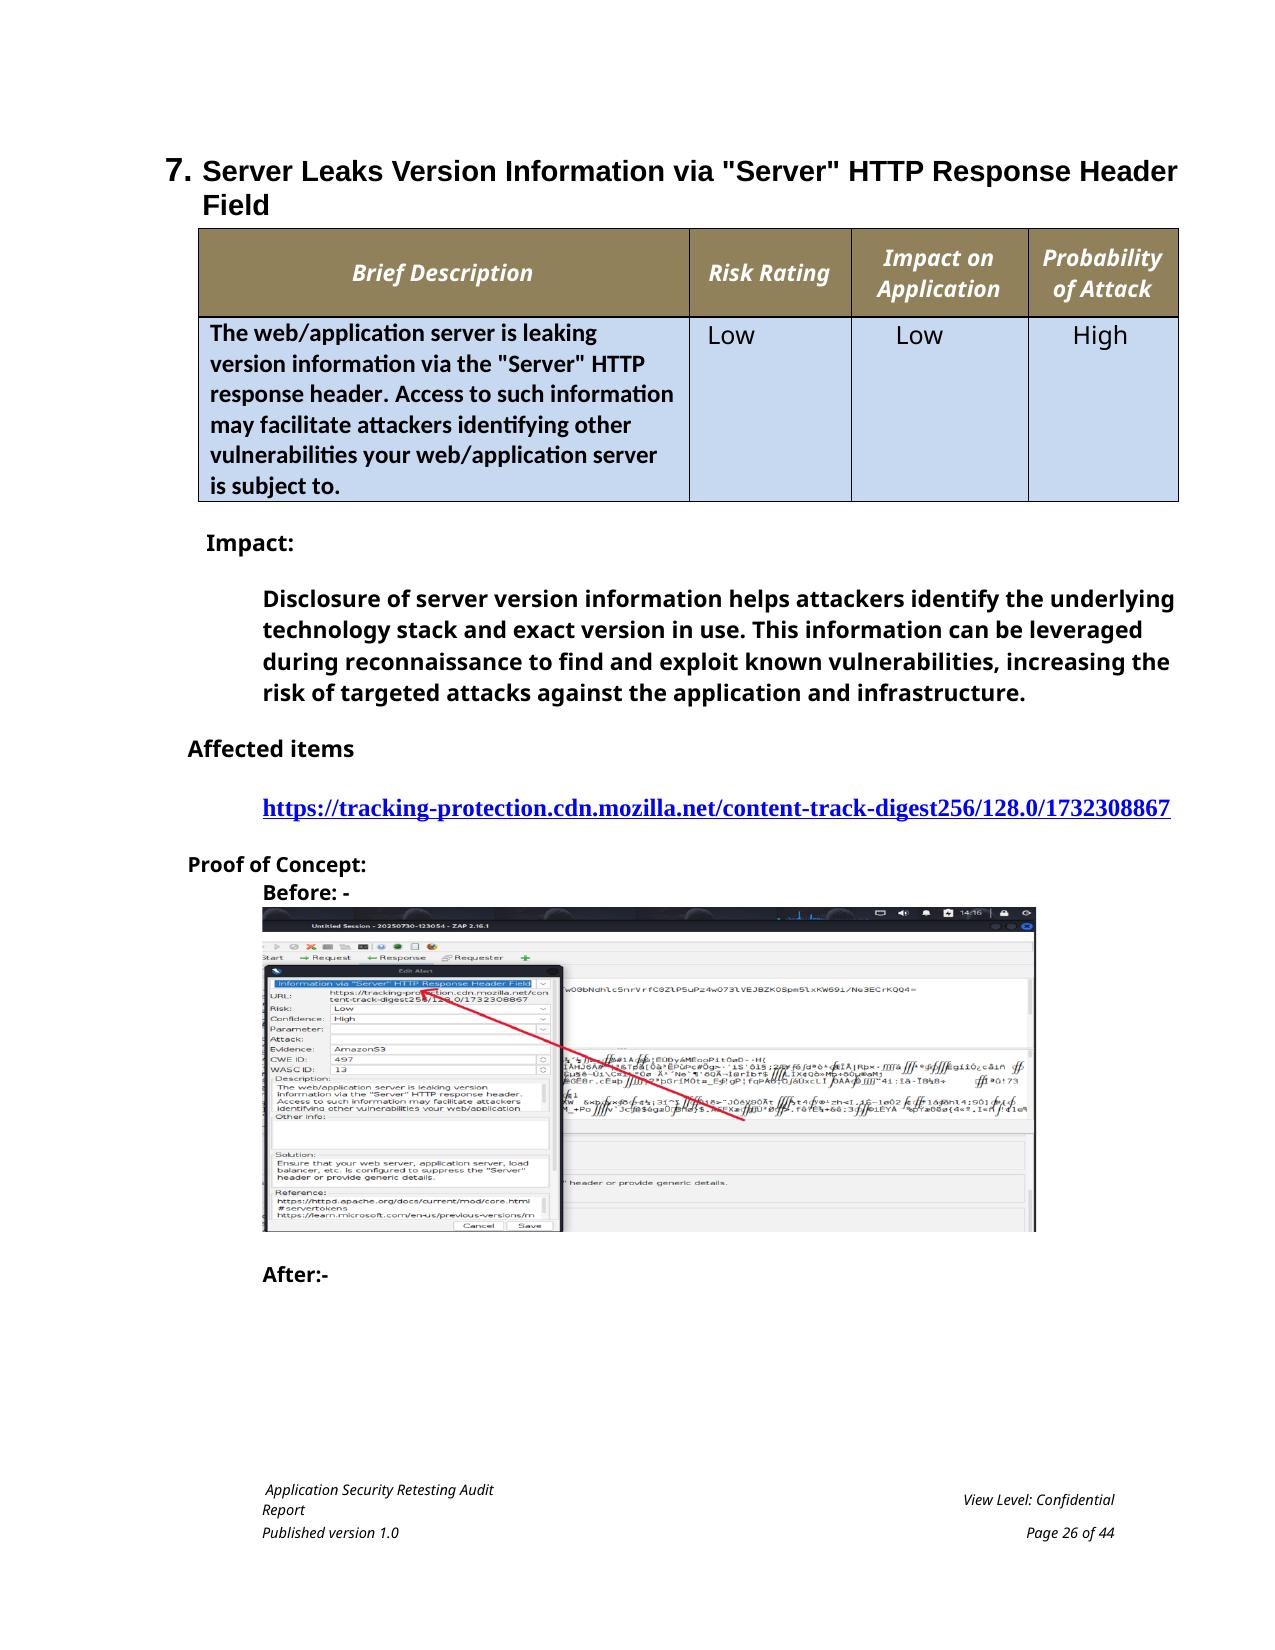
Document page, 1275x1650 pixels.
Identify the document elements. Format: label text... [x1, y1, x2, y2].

table_header Risk Rating [690, 229, 851, 316]
text After:- [187, 1260, 1191, 1288]
table_header Brief Description [199, 229, 689, 316]
text Affected items [187, 733, 1191, 764]
table_header Probability of Attack [1029, 229, 1178, 316]
text Before: - [187, 878, 1191, 907]
table_cell High [1029, 318, 1178, 501]
table_cell Low [852, 318, 1028, 501]
text Proof of Concept: [187, 850, 1191, 878]
subtitle Server Leaks Version Information via "Server" HTTP Response Header Field [164, 150, 1191, 222]
picture [262, 907, 1037, 1232]
table_cell The web/application server is leaking version information via the "Server" HTTP response header. Access to such information may facilitate attackers identifying other vulnerabilities your web/application server is subject to. [199, 318, 689, 501]
text Disclosure of server version information helps attackers identify the underlying technology stack and exact version in use. This information can be leveraged during reconnaissance to find and exploit known vulnerabilities, increasing the risk of targeted attacks against the application and infrastructure. [262, 583, 1191, 708]
text Impact: [206, 527, 1191, 558]
table_header Impact on Application [852, 229, 1028, 316]
table_cell Low [690, 318, 851, 501]
text https://tracking-protection.cdn.mozilla.net/content-track-digest256/128.0/1732308867 [187, 793, 1191, 822]
